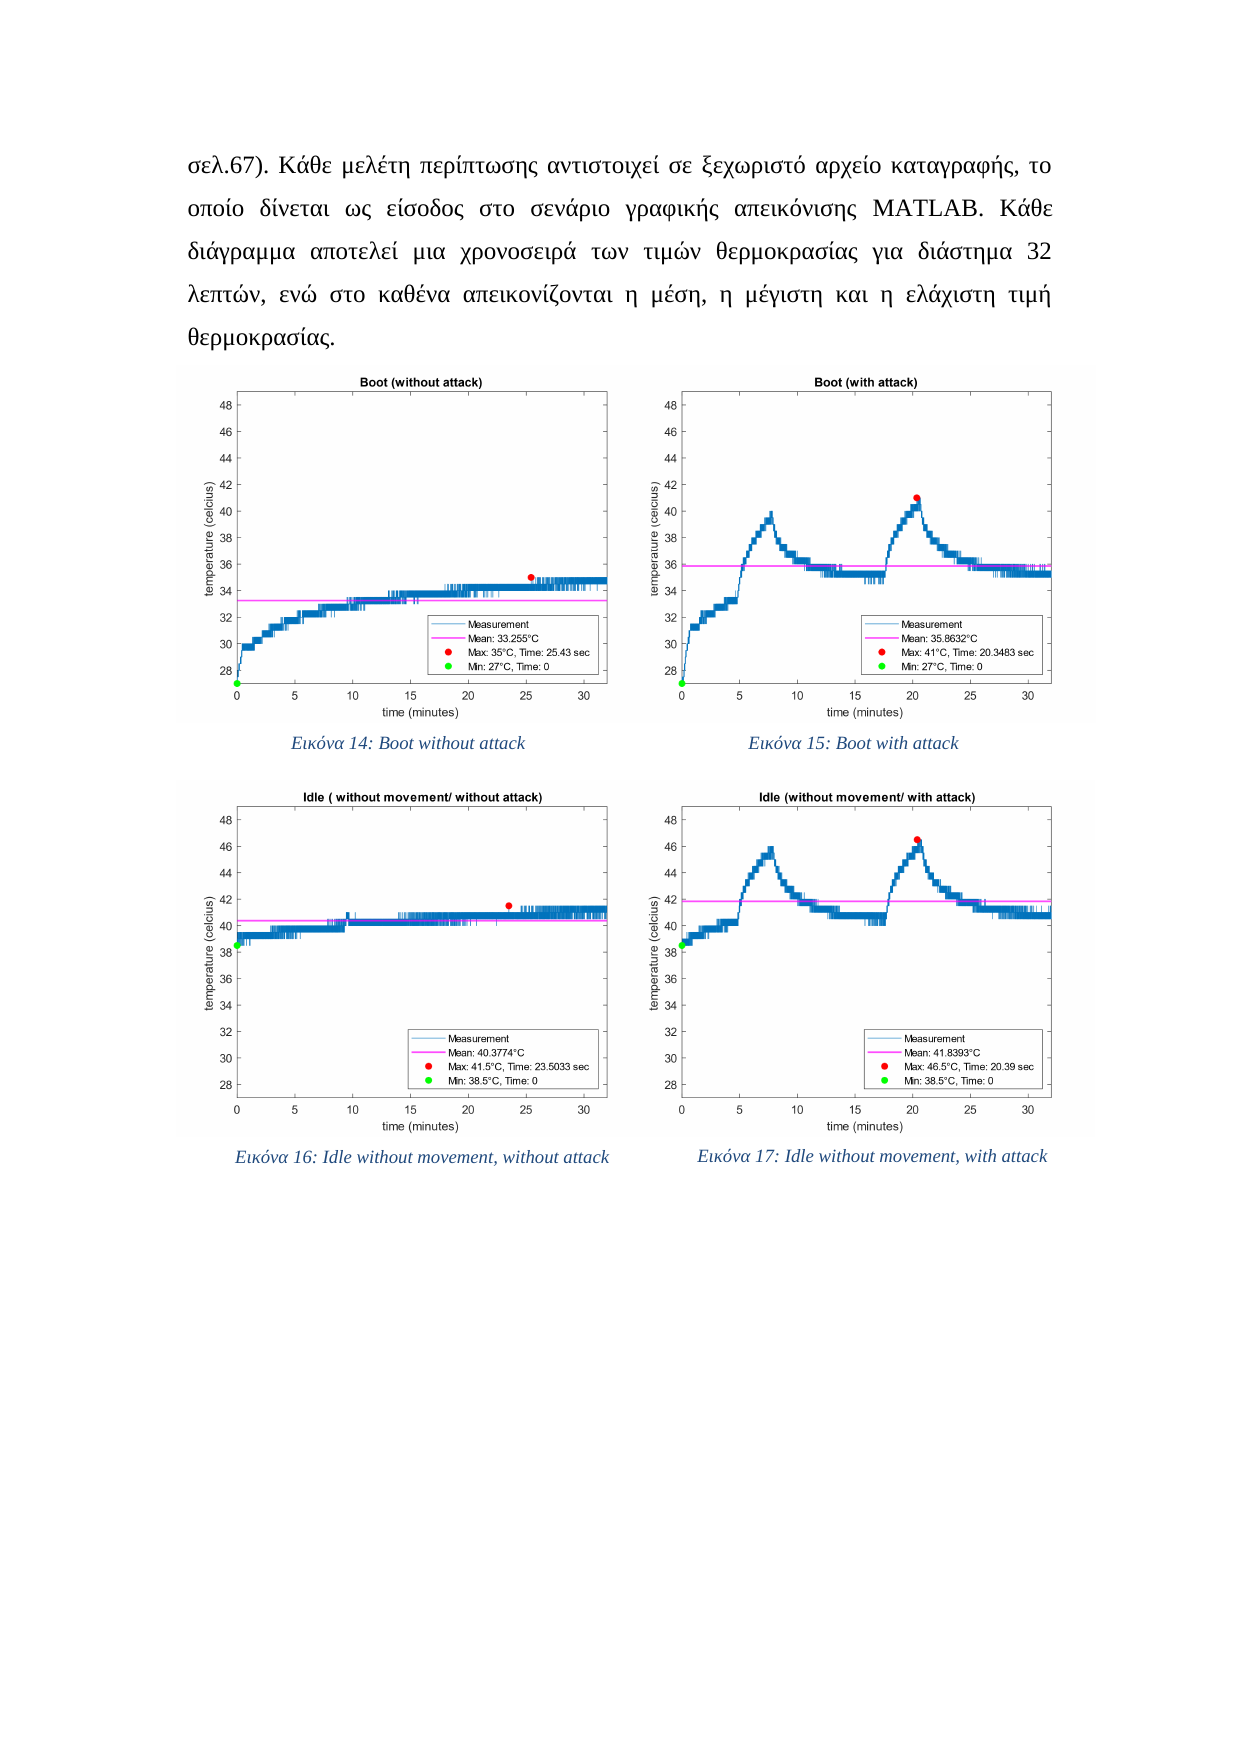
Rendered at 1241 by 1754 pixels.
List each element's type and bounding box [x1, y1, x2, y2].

picture [176, 365, 1096, 723]
table_cell [620, 1137, 1064, 1194]
table_header [176, 723, 620, 780]
text [187, 150, 1053, 351]
table_cell [176, 1137, 620, 1194]
picture [176, 780, 1096, 1137]
table_header [620, 366, 1064, 780]
